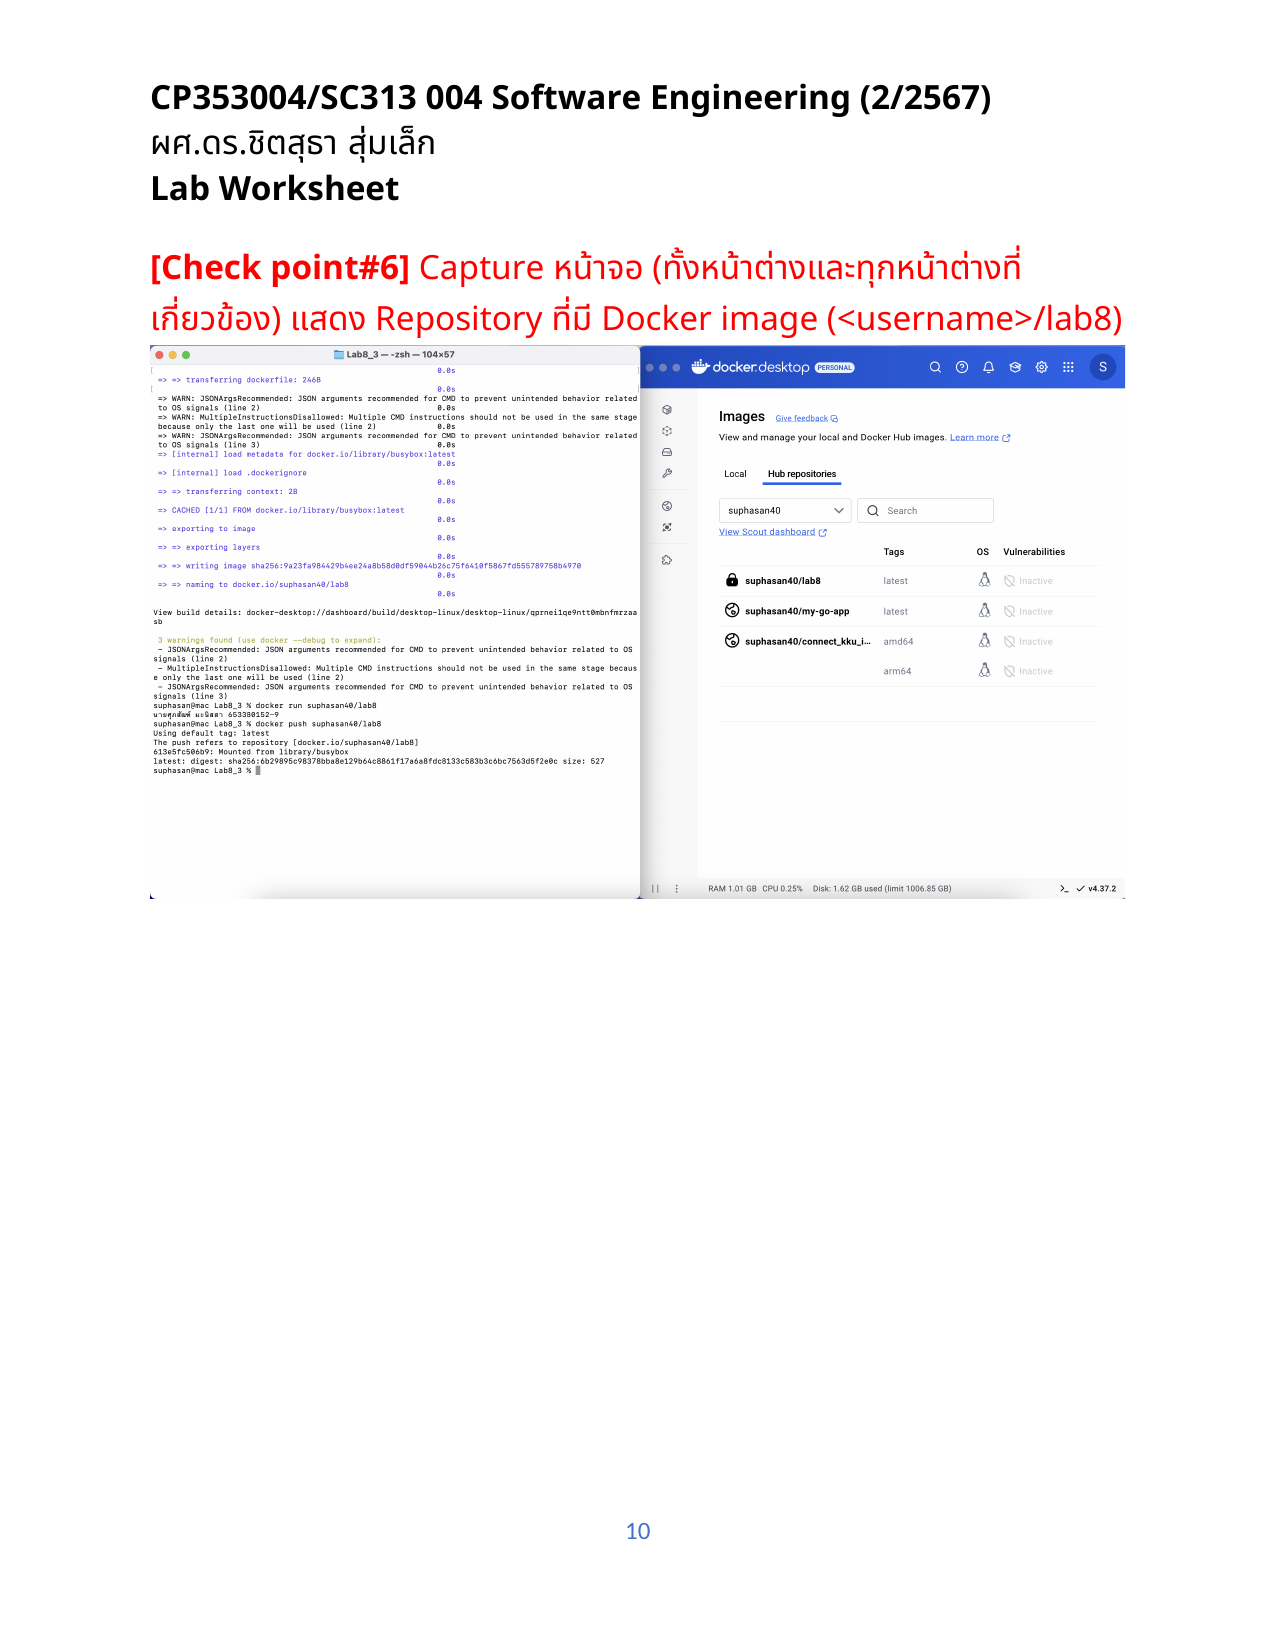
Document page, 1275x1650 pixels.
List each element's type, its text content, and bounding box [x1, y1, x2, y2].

picture [150, 345, 1125, 899]
text [Check point#6] Capture หน้าจอ (ทั้งหน้าต่างและทุกหน้าต่างที่เกี่ยวข้อง) แสดง Repository ที่มี Docker image (<username>/lab8) [150, 244, 1125, 345]
